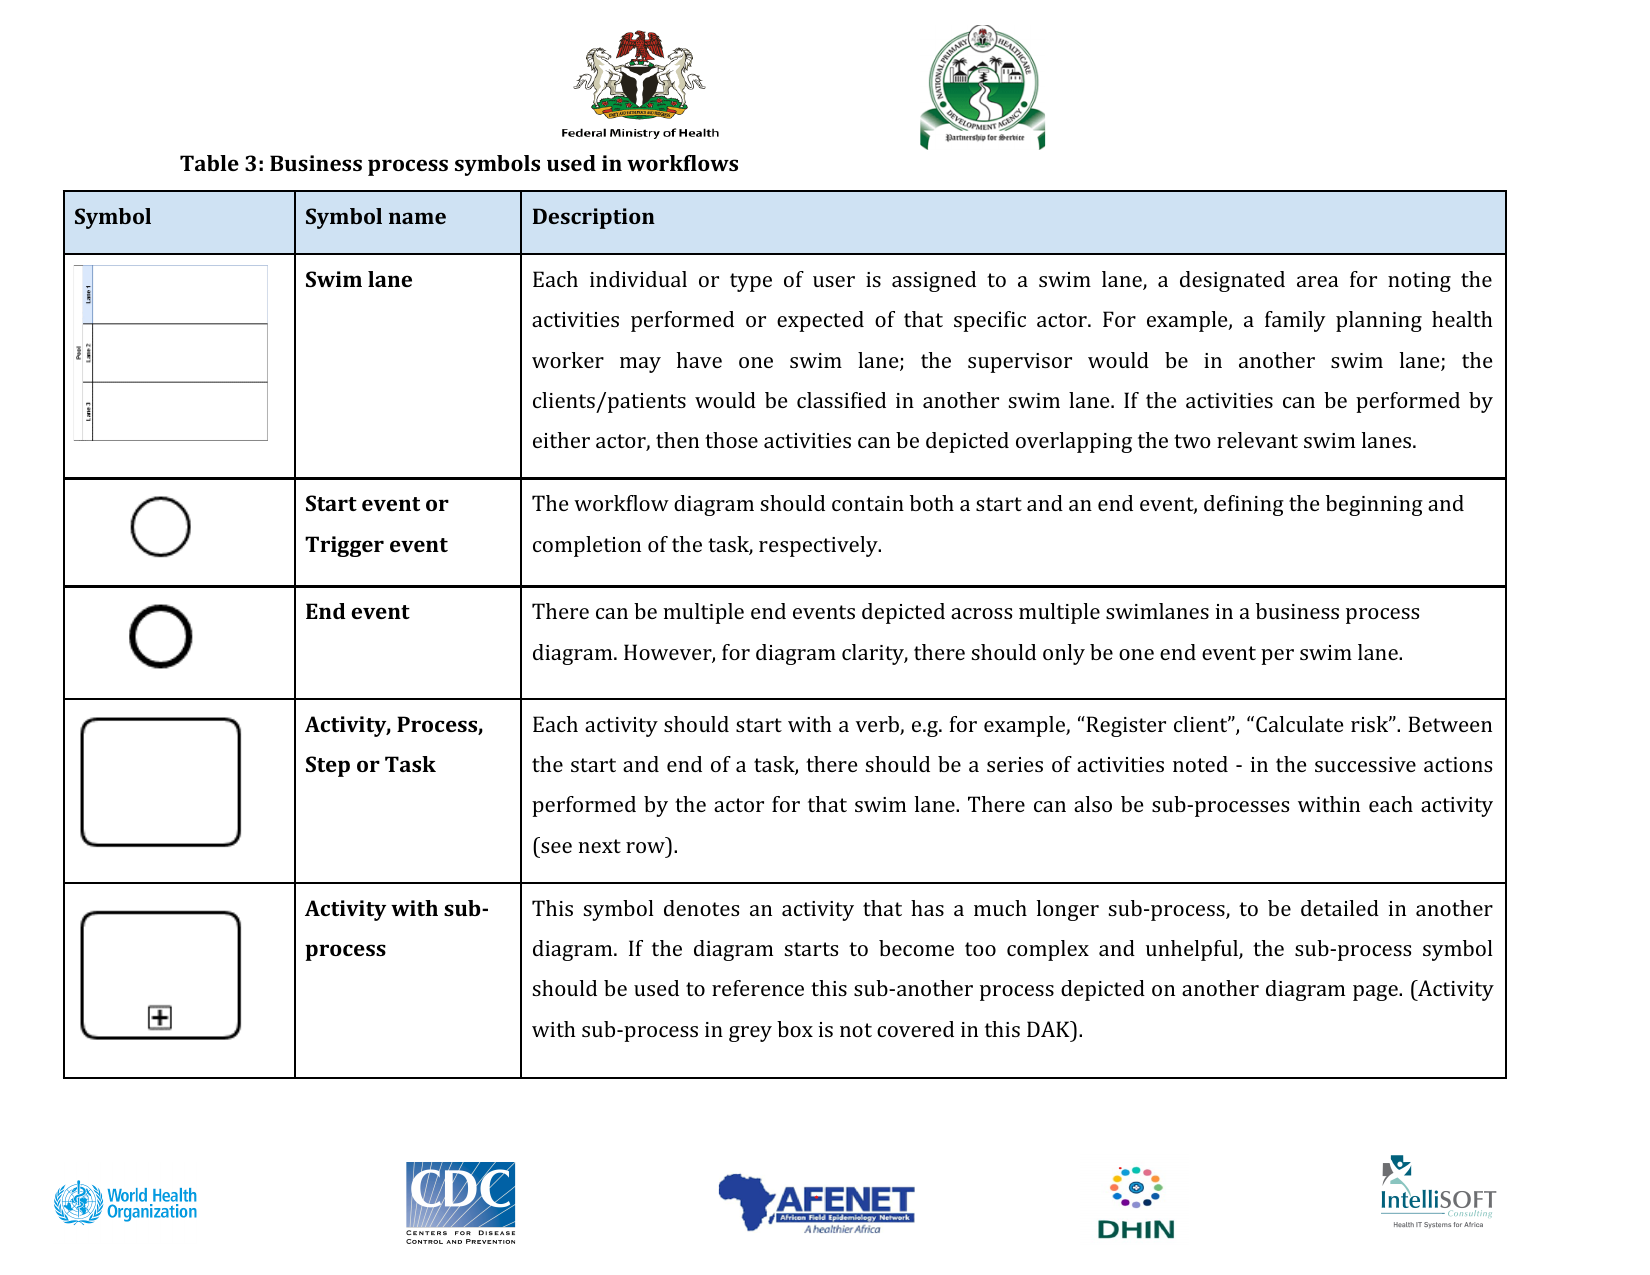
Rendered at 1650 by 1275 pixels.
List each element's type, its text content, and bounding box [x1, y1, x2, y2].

text Table 3: Business process symbols used in workflows [179, 150, 1500, 177]
picture [73, 894, 249, 1054]
picture [1375, 1152, 1500, 1232]
table_cell Start event or Trigger event [296, 480, 520, 585]
table_cell [65, 700, 294, 882]
picture [73, 265, 268, 441]
picture [406, 1162, 515, 1244]
table_cell There can be multiple end events depicted across multiple swimlanes in a business process diagram. However, for diagram clarity, there should only be one end event per swim lane. [522, 588, 1505, 698]
picture [561, 25, 719, 150]
picture [718, 1160, 917, 1239]
table_cell Swim lane [296, 255, 520, 477]
table_header Symbol [65, 192, 294, 253]
table_header Description [522, 192, 1505, 253]
table_cell [65, 884, 294, 1077]
table_cell End event [296, 588, 520, 698]
picture [1079, 1152, 1189, 1245]
picture [73, 597, 249, 675]
picture [73, 490, 249, 562]
table_cell [65, 588, 294, 698]
picture [73, 710, 249, 855]
picture [53, 1162, 197, 1244]
table_cell Activity with sub-process [296, 884, 520, 1077]
table_cell This symbol denotes an activity that has a much longer sub-process, to be detailed in another diagram. If the diagram starts to become too complex and unhelpful, the sub-process symbol should be used to reference this sub-another process depicted on another diagram page. (Activity with sub-process in grey box is not covered in this DAK). [522, 884, 1505, 1077]
table_cell Activity, Process, Step or Task [296, 700, 520, 882]
table_header Symbol name [296, 192, 520, 253]
table_cell The workflow diagram should contain both a start and an end event, defining the beginning and completion of the task, respectively. [522, 480, 1505, 585]
table_cell Each individual or type of user is assigned to a swim lane, a designated area for noting the activities performed or expected of that specific actor. For example, a family planning health worker may have one swim lane; the supervisor would be in another swim lane; the clients/patients would be classified in another swim lane. If the activities can be performed by either actor, then those activities can be depicted overlapping the two relevant swim lanes. [522, 255, 1505, 477]
table_cell [65, 480, 294, 585]
table_cell Each activity should start with a verb, e.g. for example, “Register client”, “Calculate risk”. Between the start and end of a task, there should be a series of activities noted - in the successive actions performed by the actor for that swim lane. There can also be sub-processes within each activity (see next row). [522, 700, 1505, 882]
picture [920, 25, 1046, 150]
table_cell [65, 255, 294, 477]
